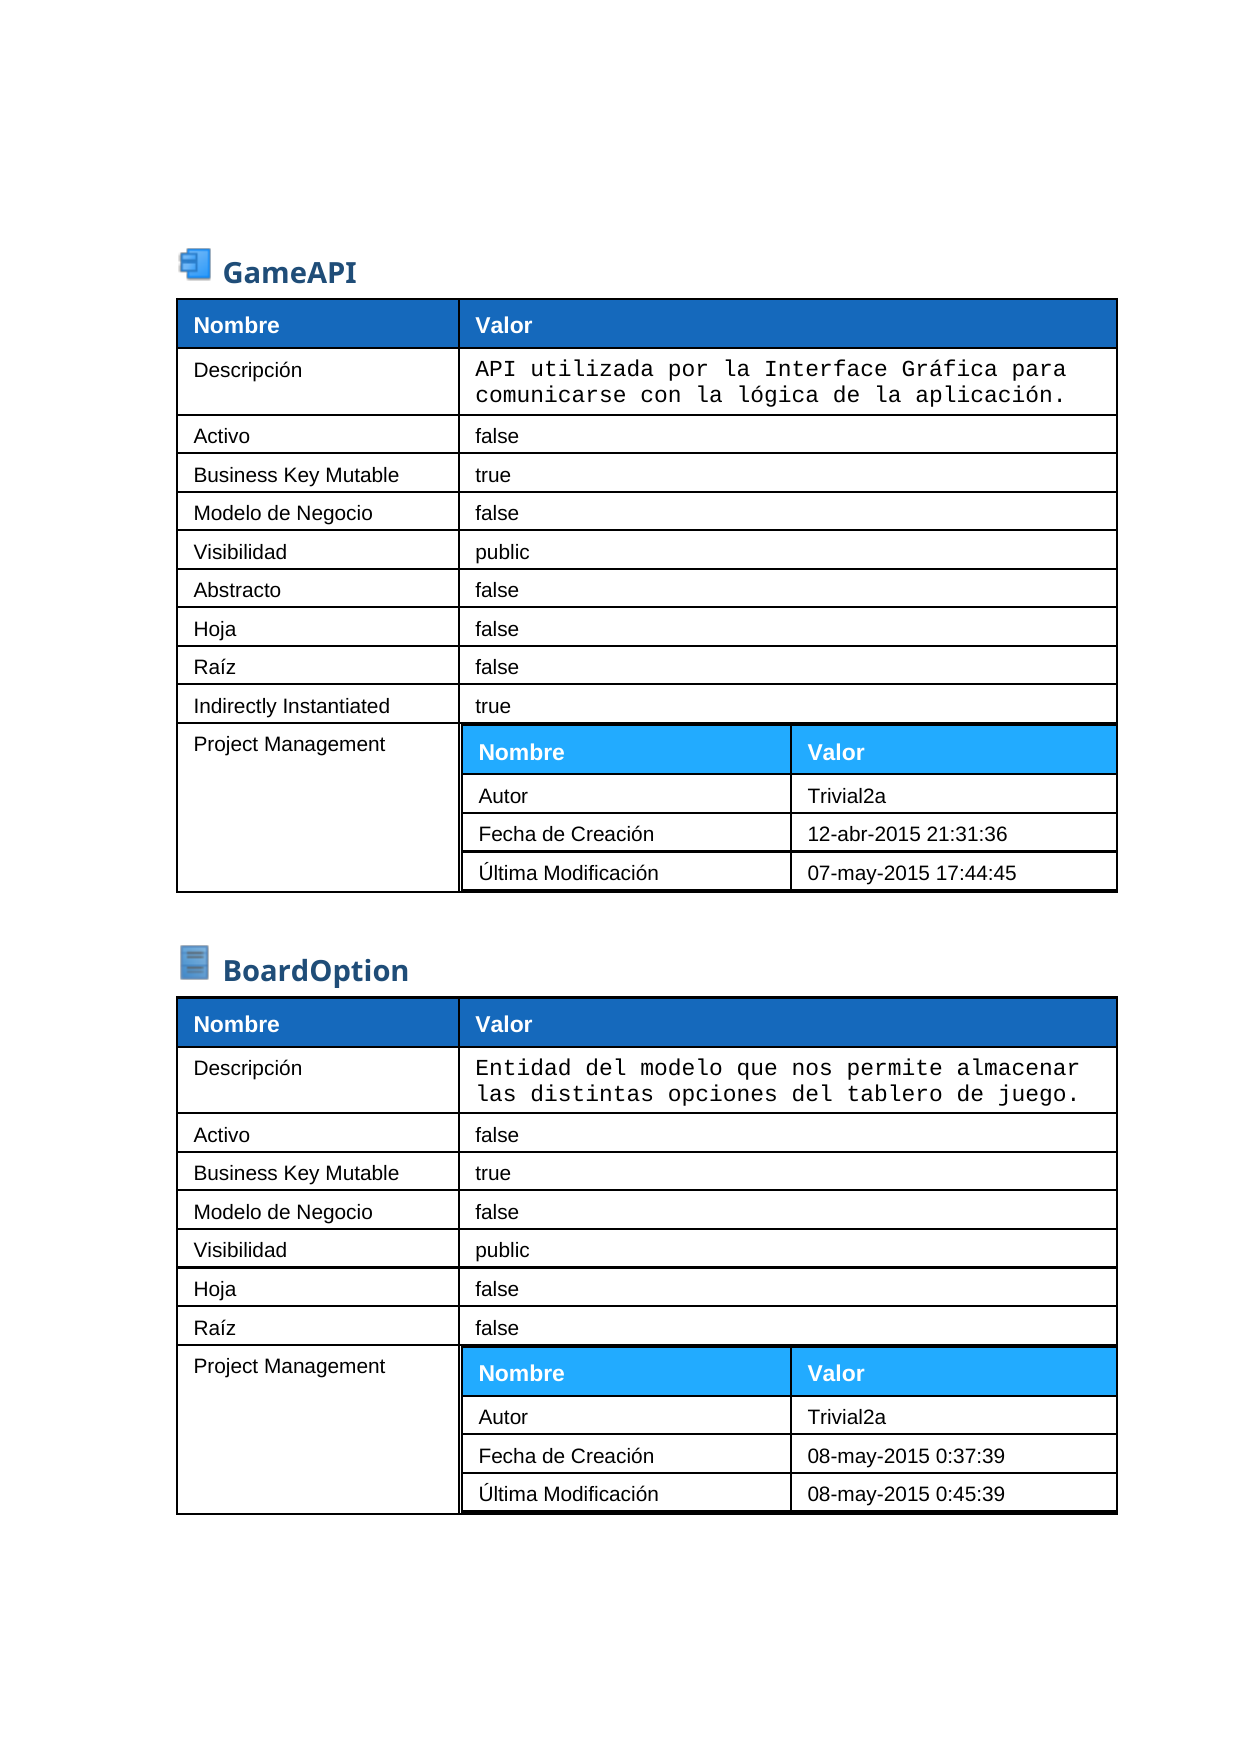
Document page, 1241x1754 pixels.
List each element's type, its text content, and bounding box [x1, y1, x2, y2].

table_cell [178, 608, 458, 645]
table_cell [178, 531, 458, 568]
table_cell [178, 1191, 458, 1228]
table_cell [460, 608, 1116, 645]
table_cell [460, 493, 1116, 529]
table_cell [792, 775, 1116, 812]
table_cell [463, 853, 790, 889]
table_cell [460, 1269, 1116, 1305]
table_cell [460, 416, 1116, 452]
subtitle BoardOption [177, 944, 1063, 990]
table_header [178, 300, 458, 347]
picture [177, 944, 215, 982]
subtitle GameAPI [177, 246, 1063, 292]
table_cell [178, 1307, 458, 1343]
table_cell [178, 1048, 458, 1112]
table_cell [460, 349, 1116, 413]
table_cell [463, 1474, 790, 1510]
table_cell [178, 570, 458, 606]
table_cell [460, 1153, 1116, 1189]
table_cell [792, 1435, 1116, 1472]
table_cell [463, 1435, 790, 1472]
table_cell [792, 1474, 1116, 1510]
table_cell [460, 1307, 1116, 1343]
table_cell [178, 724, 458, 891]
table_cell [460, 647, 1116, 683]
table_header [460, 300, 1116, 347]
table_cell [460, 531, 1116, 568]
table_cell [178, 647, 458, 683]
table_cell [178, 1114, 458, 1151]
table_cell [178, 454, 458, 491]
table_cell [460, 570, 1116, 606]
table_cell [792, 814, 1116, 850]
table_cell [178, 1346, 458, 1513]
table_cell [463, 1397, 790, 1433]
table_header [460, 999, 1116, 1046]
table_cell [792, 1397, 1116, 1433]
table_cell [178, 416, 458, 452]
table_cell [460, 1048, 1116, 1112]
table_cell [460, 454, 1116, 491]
picture [177, 245, 215, 283]
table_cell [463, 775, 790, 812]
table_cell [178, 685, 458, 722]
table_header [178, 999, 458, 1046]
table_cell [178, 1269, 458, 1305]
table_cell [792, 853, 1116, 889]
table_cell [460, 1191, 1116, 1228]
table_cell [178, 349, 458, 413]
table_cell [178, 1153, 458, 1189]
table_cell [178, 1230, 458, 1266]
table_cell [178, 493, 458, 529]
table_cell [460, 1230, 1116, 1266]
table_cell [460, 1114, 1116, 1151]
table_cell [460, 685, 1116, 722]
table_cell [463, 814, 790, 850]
